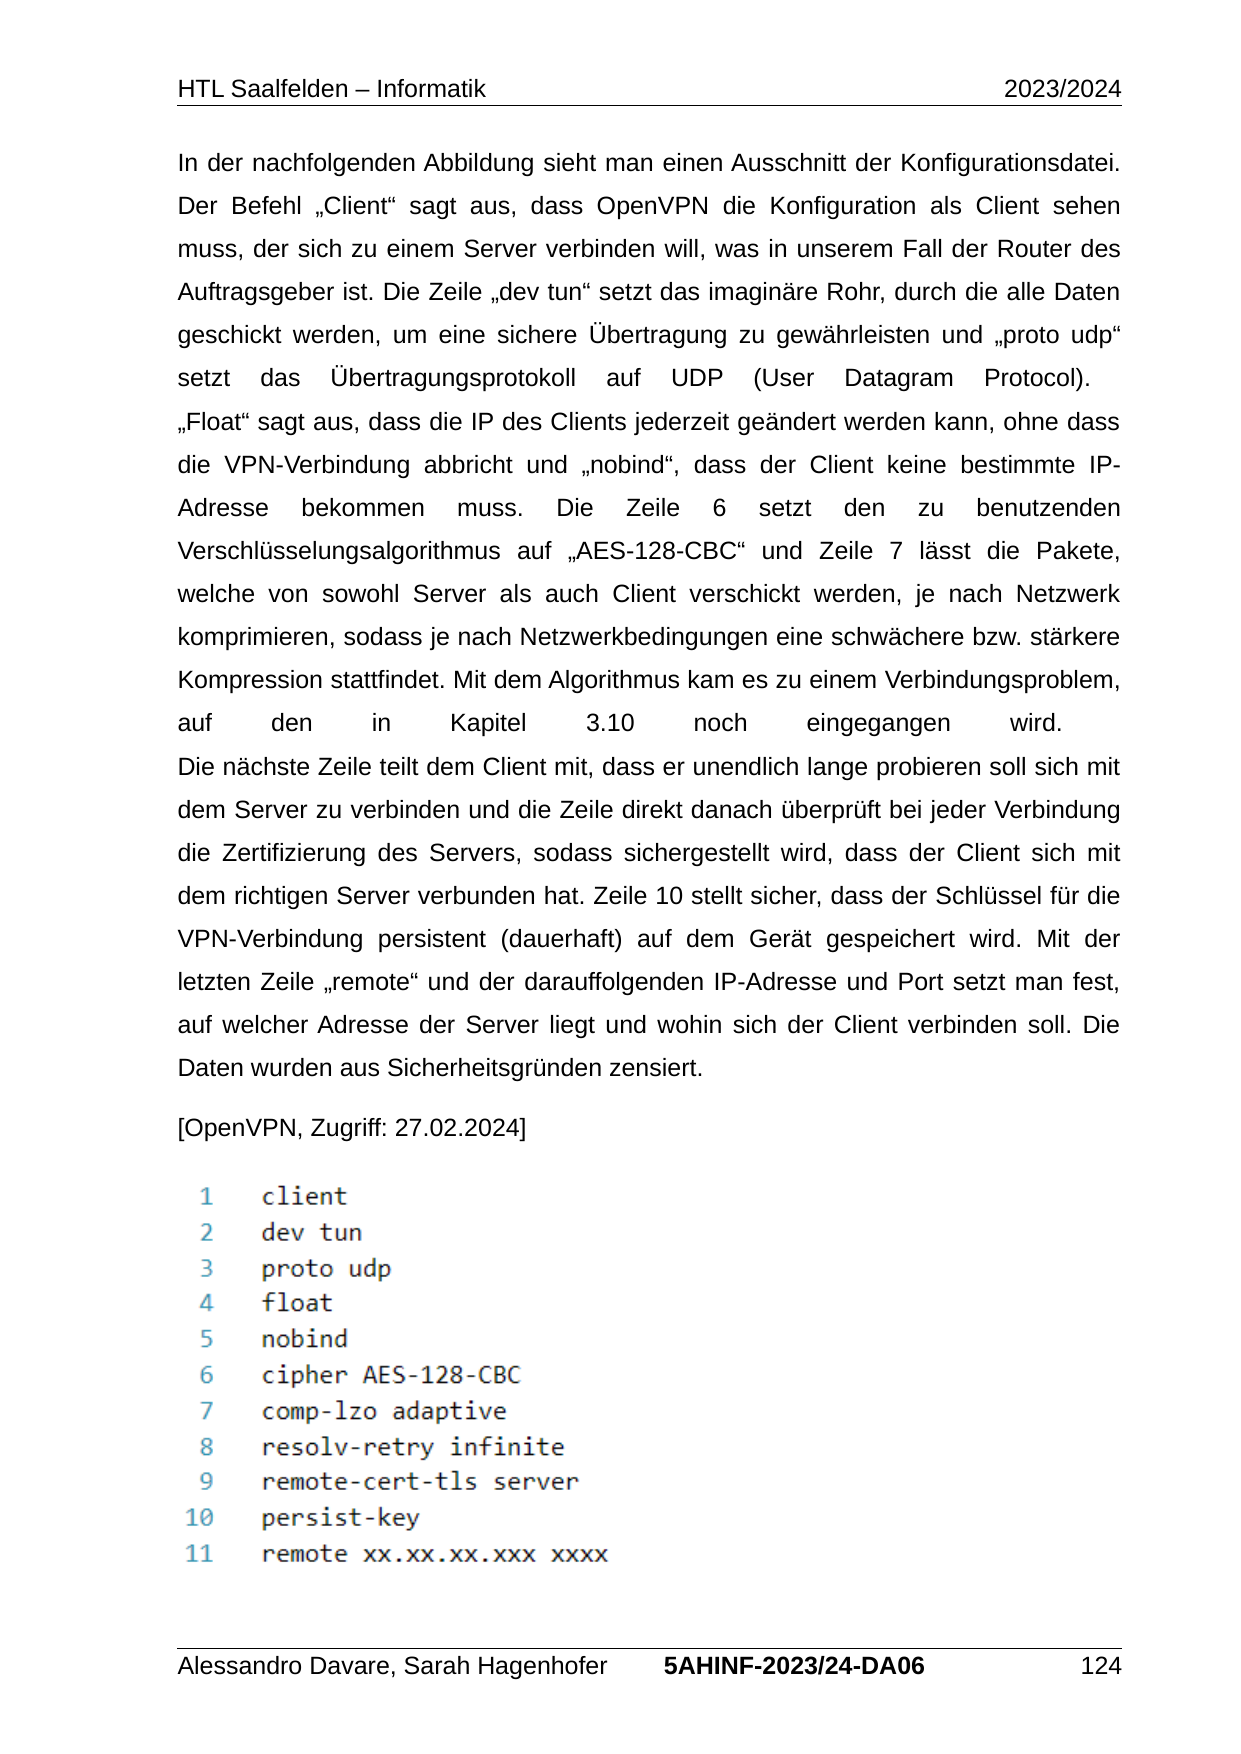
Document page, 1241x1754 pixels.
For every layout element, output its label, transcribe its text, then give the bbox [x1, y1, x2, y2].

text [OpenVPN, Zugriff: 27.02.2024] [177, 1113, 1122, 1142]
picture [177, 1172, 681, 1573]
text In der nachfolgenden Abbildung sieht man einen Ausschnitt der Konfigurationsdatei. Der Befehl „Client“ sagt aus, dass OpenVPN die Konfiguration als Client sehen muss, der sich zu einem Server verbinden will, was in unserem Fall der Router des Auftragsgeber ist. Die Zeile „dev tun“ setzt das imaginäre Rohr, durch die alle Daten geschickt werden, um eine sichere Übertragung zu gewährleisten und „proto udp“ setzt das Übertragungsprotokoll auf UDP (User Datagram Protocol). „Float“ sagt aus, dass die IP des Clients jederzeit geändert werden kann, ohne dass die VPN-Verbindung abbricht und „nobind“, dass der Client keine bestimmte IP-Adresse bekommen muss. Die Zeile 6 setzt den zu benutzenden Verschlüsselungsalgorithmus auf „AES-128-CBC“ und Zeile 7 lässt die Pakete, welche von sowohl Server als auch Client verschickt werden, je nach Netzwerk komprimieren, sodass je nach Netzwerkbedingungen eine schwächere bzw. stärkere Kompression stattfindet. Mit dem Algorithmus kam es zu einem Verbindungsproblem, auf den in Kapitel 4.10 noch eingegangen wird. Die nächste Zeile teilt dem Client mit, dass er unendlich lange probieren soll sich mit dem Server zu verbinden und die Zeile direkt danach überprüft bei jeder Verbindung die Zertifizierung des Servers, sodass sichergestellt wird, dass der Client sich mit dem richtigen Server verbunden hat. Zeile 10 stellt sicher, dass der Schlüssel für die VPN-Verbindung persistent (dauerhaft) auf dem Gerät gespeichert wird. Mit der letzten Zeile „remote“ und der darauffolgenden IP-Adresse und Port setzt man fest, auf welcher Adresse der Server liegt und wohin sich der Client verbinden soll. Die Daten wurden aus Sicherheitsgründen zensiert. [177, 148, 1122, 1082]
